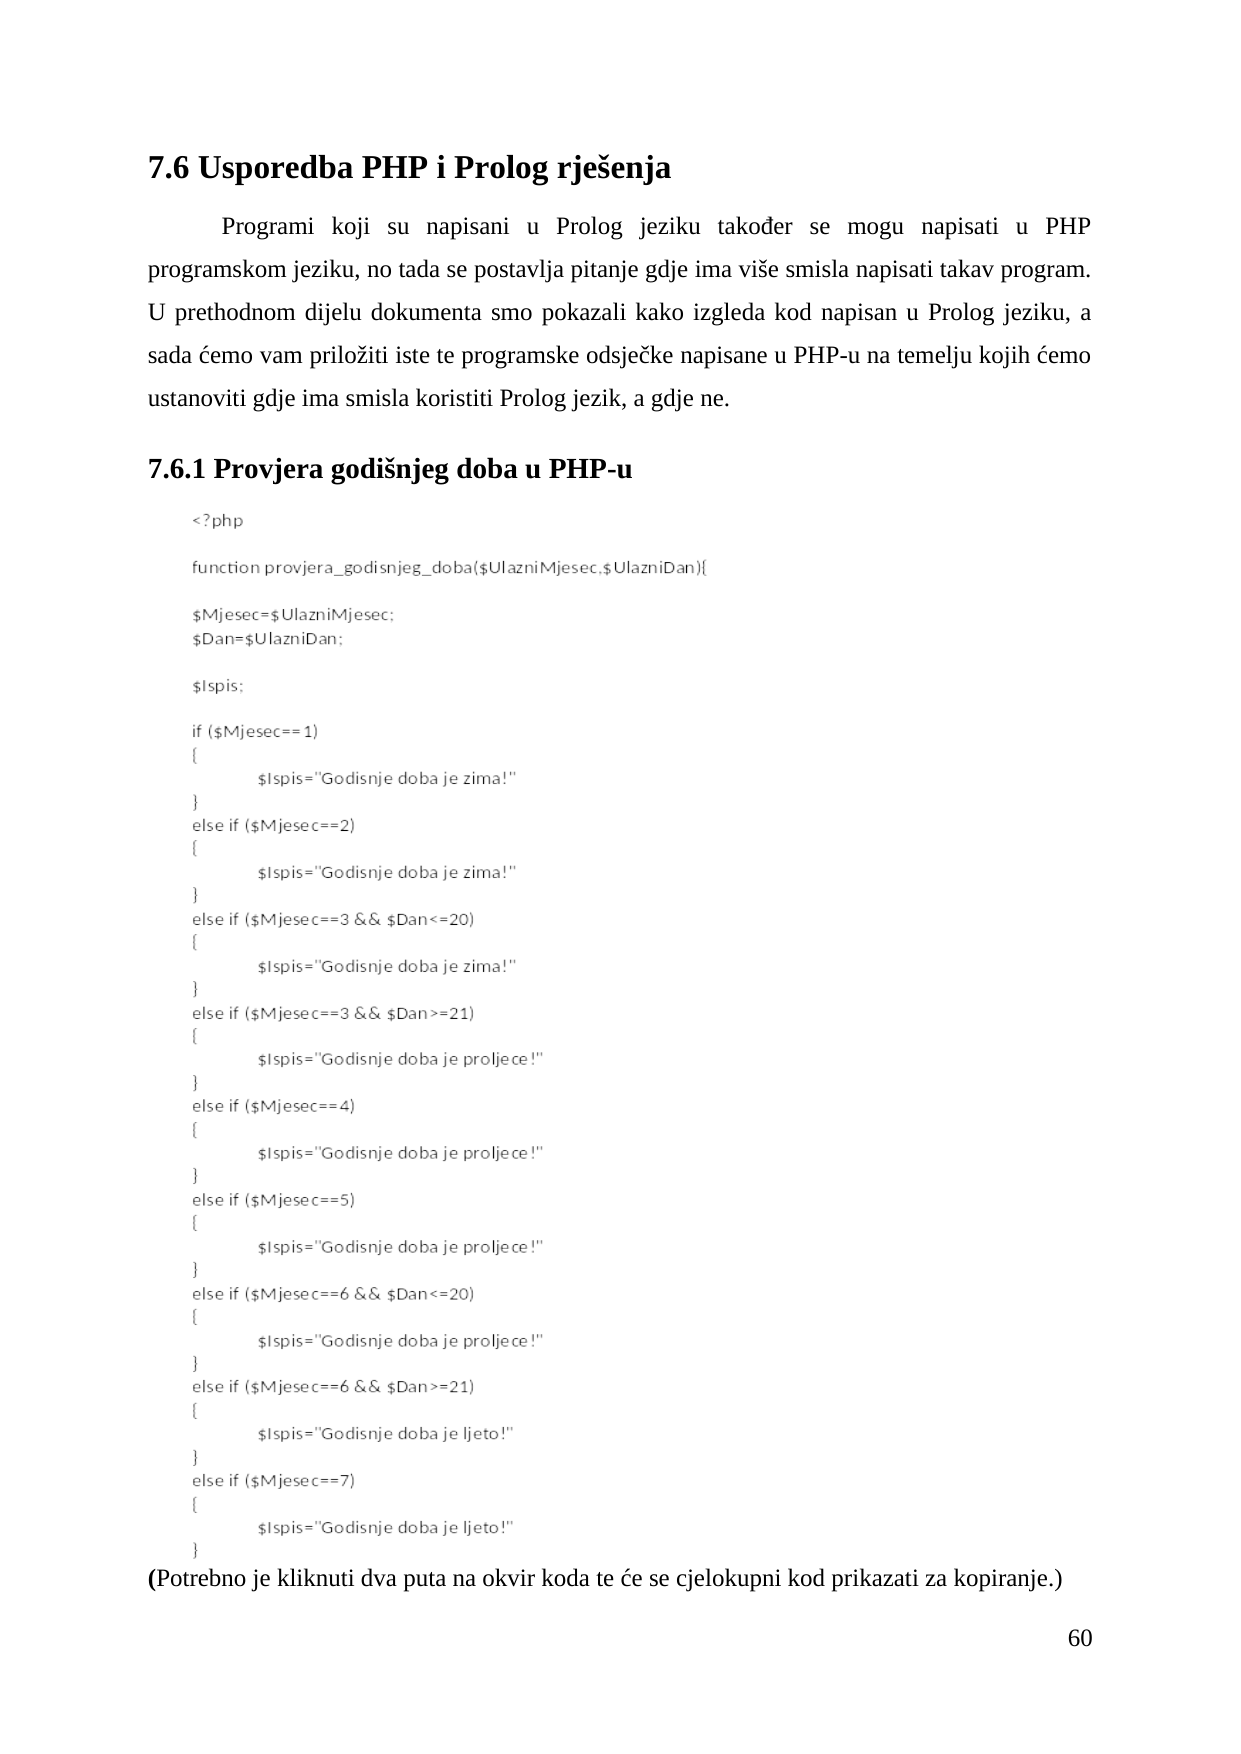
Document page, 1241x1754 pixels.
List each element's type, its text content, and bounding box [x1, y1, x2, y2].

subtitle 7.6 Usporedba PHP i Prolog rješenja [148, 148, 1093, 186]
text (Potrebno je kliknuti dva puta na okvir koda te će se cjelokupni kod prikazati za kopiranje.) [148, 1563, 1093, 1592]
subtitle 7.6.1 Provjera godišnjeg doba u PHP-u [148, 452, 1093, 485]
text Programi koji su napisani u Prolog jeziku također se mogu napisati u PHP programskom jeziku, no tada se postavlja pitanje gdje ima više smisla napisati takav program. U prethodnom dijelu dokumenta smo pokazali kako izgleda kod napisan u Prolog jeziku, a sada ćemo vam priložiti iste te programske odsječke napisane u PHP-u na temelju kojih ćemo ustanoviti gdje ima smisla koristiti Prolog jezik, a gdje ne. [148, 211, 1093, 412]
